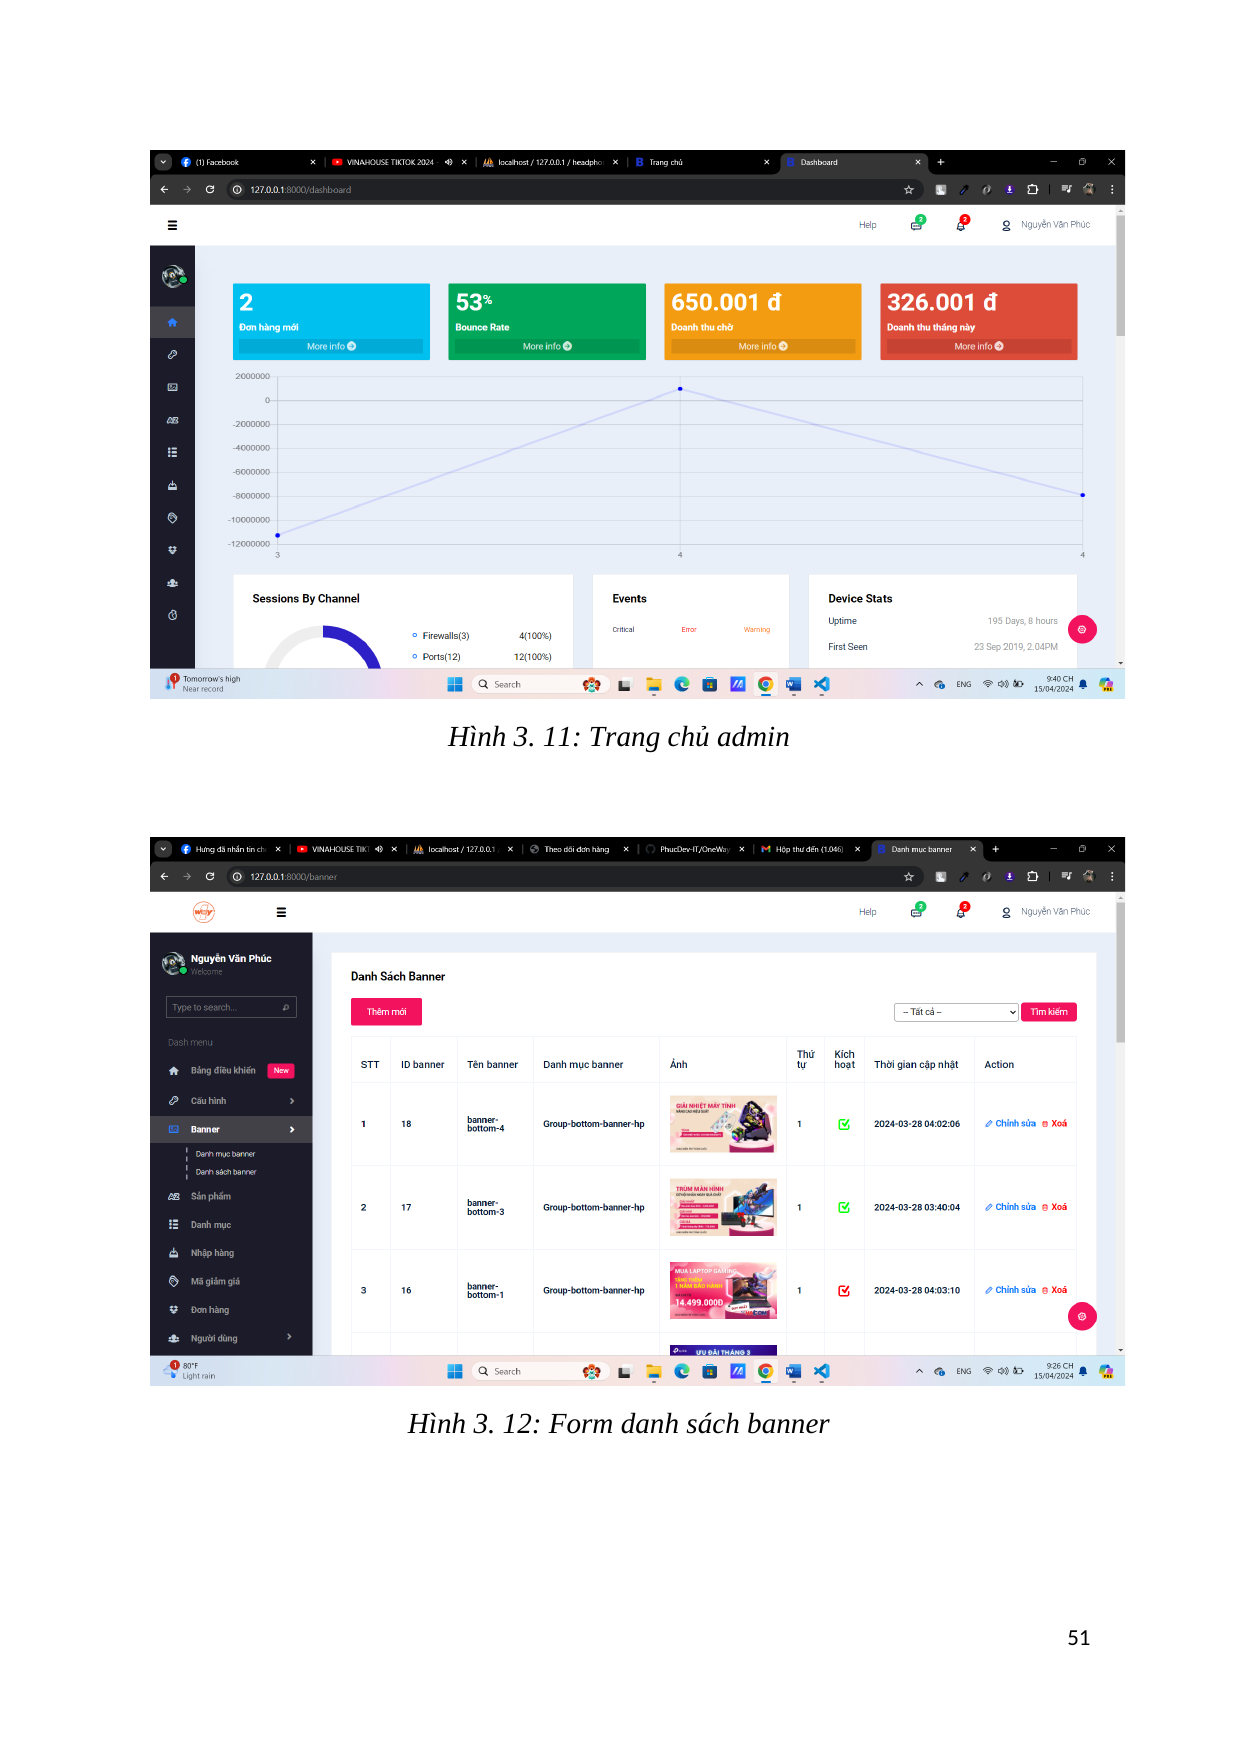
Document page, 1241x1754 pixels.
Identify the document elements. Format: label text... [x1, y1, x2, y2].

picture [150, 150, 1125, 699]
picture [150, 837, 1125, 1386]
